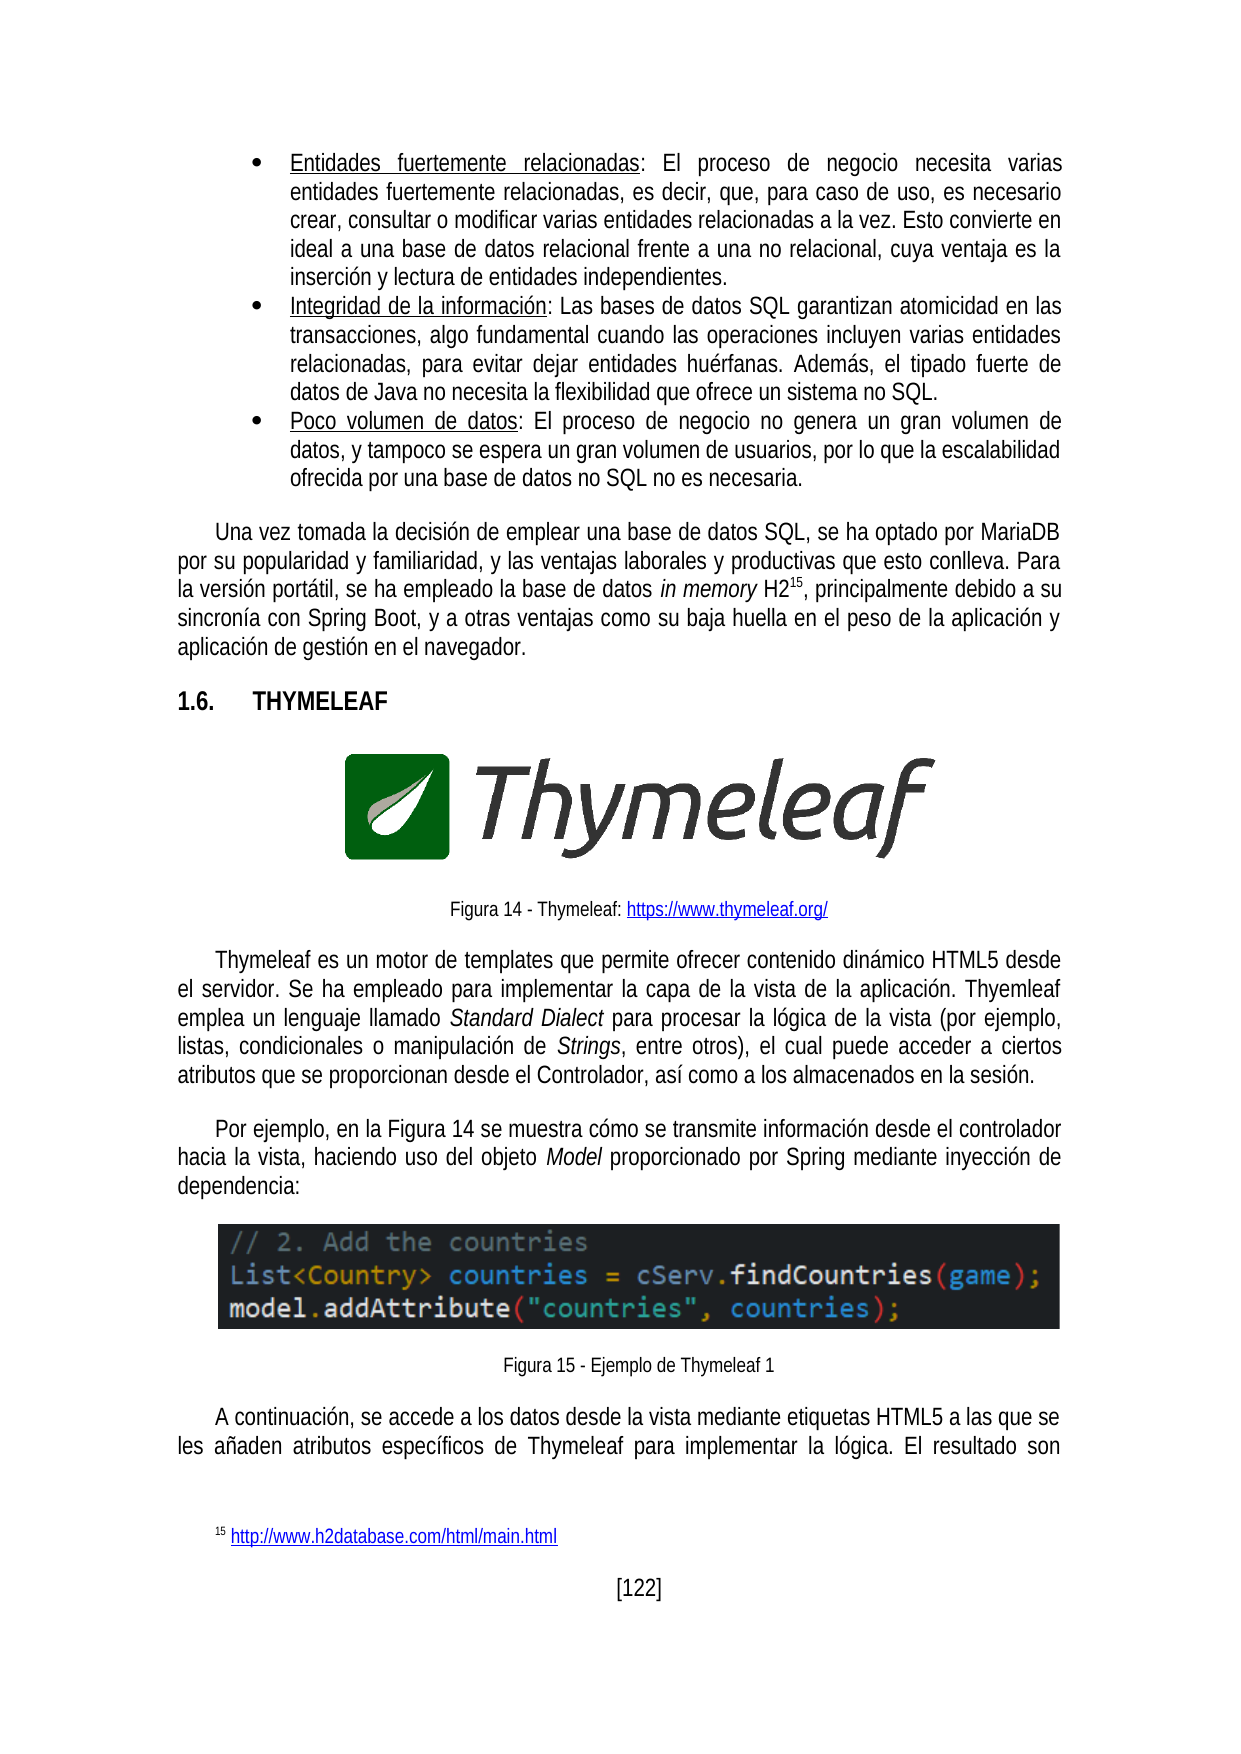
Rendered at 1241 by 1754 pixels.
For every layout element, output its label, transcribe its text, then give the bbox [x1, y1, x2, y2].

text Thymeleaf es un motor de templates que permite ofrecer contenido dinámico HTML5 desde el servidor. Se ha empleado para implementar la capa de la vista de la aplicación. Thyemleaf emplea un lenguaje llamado Standard Dialect para procesar la lógica de la vista (por ejemplo, listas, condicionales o manipulación de Strings, entre otros), el cual puede acceder a ciertos atributos que se proporcionan desde el Controlador, así como a los almacenados en la sesión. [177, 945, 1063, 1089]
list Entidades fuertemente relacionadas: El proceso de negocio necesita varias entidades fuertemente relacionadas, es decir, que, para caso de uso, es necesario crear, consultar o modificar varias entidades relacionadas a la vez. Esto convierte en ideal a una base de datos relacional frente a una no relacional, cuya ventaja es la inserción y lectura de entidades independientes. [252, 148, 1063, 291]
text Por ejemplo, en la Figura 14 se muestra cómo se transmite información desde el controlador hacia la vista, haciendo uso del objeto Model proporcionado por Spring mediante inyección de dependencia: [177, 1114, 1063, 1199]
text Figura 15 - Ejemplo de Thymeleaf 1 [177, 1353, 1063, 1377]
picture [317, 741, 960, 872]
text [177, 1402, 1063, 1460]
subtitle THYMELEAF [177, 685, 1063, 716]
text Figura 14 - Thymeleaf: https://www.thymeleaf.org/ [177, 896, 1063, 920]
list Integridad de la información: Las bases de datos SQL garantizan atomicidad en las transacciones, algo fundamental cuando las operaciones incluyen varias entidades relacionadas, para evitar dejar entidades huérfanas. Además, el tipado fuerte de datos de Java no necesita la flexibilidad que ofrece un sistema no SQL. [252, 291, 1063, 406]
picture [218, 1224, 1060, 1329]
list Poco volumen de datos: El proceso de negocio no genera un gran volumen de datos, y tampoco se espera un gran volumen de usuarios, por lo que la escalabilidad ofrecida por una base de datos no SQL no es necesaria. [252, 406, 1063, 492]
text Una vez tomada la decisión de emplear una base de datos SQL, se ha optado por MariaDB por su popularidad y familiaridad, y las ventajas laborales y productivas que esto conlleva. Para la versión portátil, se ha empleado la base de datos in memory H2, principalmente debido a su sincronía con Spring Boot, y a otras ventajas como su baja huella en el peso de la aplicación y aplicación de gestión en el navegador. [177, 517, 1063, 660]
